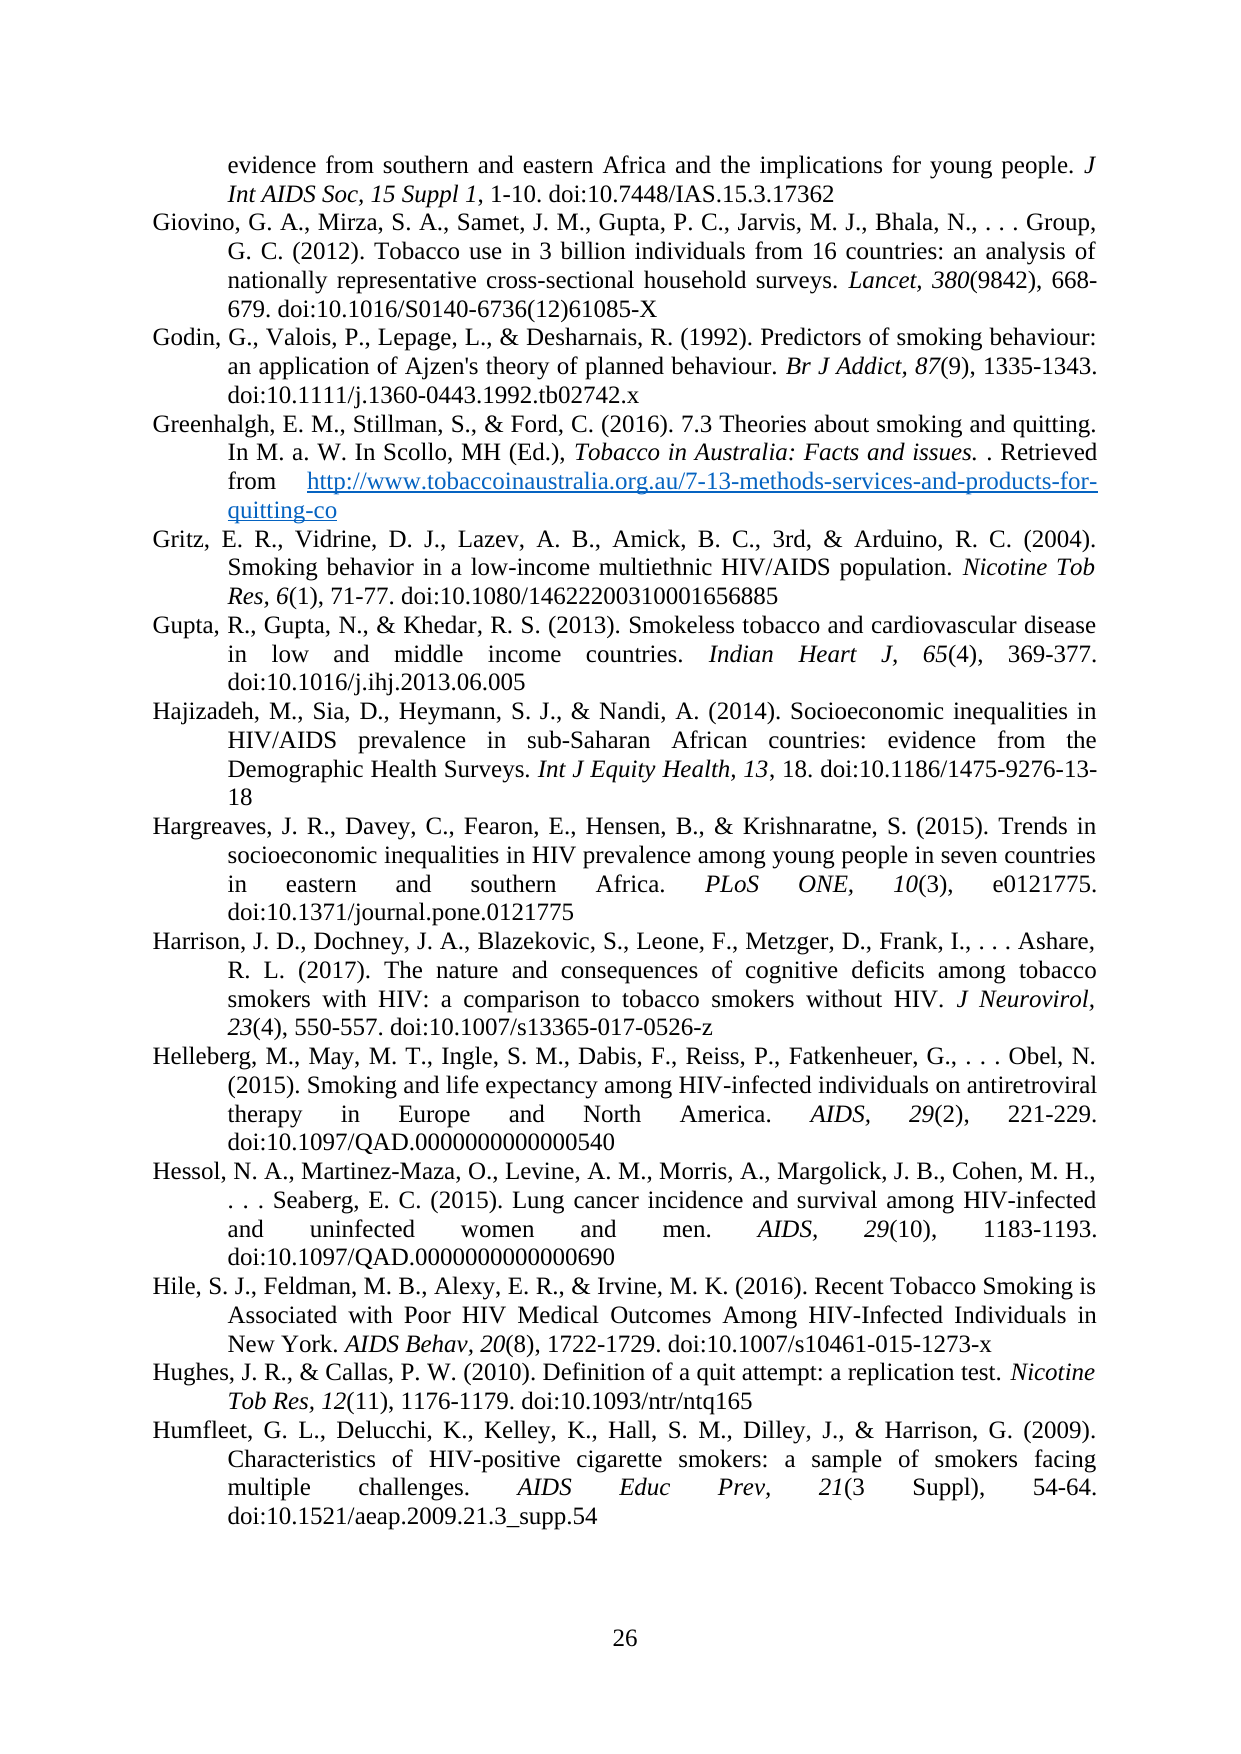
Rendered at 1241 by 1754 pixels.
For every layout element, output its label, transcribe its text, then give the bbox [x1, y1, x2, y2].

text Gritz, E. R., Vidrine, D. J., Lazev, A. B., Amick, B. C., 3rd, & Arduino, R. C. (2004). Smoking behavior in a low-income multiethnic HIV/AIDS population. Nicotine Tob Res, 6(1), 71-77. doi:10.1080/14622200310001656885 [152, 524, 1097, 610]
text Helleberg, M., May, M. T., Ingle, S. M., Dabis, F., Reiss, P., Fatkenheuer, G., . . . Obel, N. (2015). Smoking and life expectancy among HIV-infected individuals on antiretroviral therapy in Europe and North America. AIDS, 29(2), 221-229. doi:10.1097/QAD.0000000000000540 [152, 1041, 1097, 1156]
text Hargreaves, J. R., Davey, C., Fearon, E., Hensen, B., & Krishnaratne, S. (2015). Trends in socioeconomic inequalities in HIV prevalence among young people in seven countries in eastern and southern Africa. PLoS ONE, 10(3), e0121775. doi:10.1371/journal.pone.0121775 [152, 811, 1097, 926]
text Humfleet, G. L., Delucchi, K., Kelley, K., Hall, S. M., Dilley, J., & Harrison, G. (2009). Characteristics of HIV-positive cigarette smokers: a sample of smokers facing multiple challenges. AIDS Educ Prev, 21(3 Suppl), 54-64. doi:10.1521/aeap.2009.21.3_supp.54 [152, 1415, 1097, 1530]
text Hajizadeh, M., Sia, D., Heymann, S. J., & Nandi, A. (2014). Socioeconomic inequalities in HIV/AIDS prevalence in sub-Saharan African countries: evidence from the Demographic Health Surveys. Int J Equity Health, 13, 18. doi:10.1186/1475-9276-13-18 [152, 696, 1097, 811]
text Greenhalgh, E. M., Stillman, S., & Ford, C. (2016). 7.3 Theories about smoking and quitting. In M. a. W. In Scollo, MH (Ed.), Tobacco in Australia: Facts and issues. . Retrieved from http://www.tobaccoinaustralia.org.au/7-13-methods-services-and-products-for-quitting-co [152, 409, 1097, 524]
text Hughes, J. R., & Callas, P. W. (2010). Definition of a quit attempt: a replication test. Nicotine Tob Res, 12(11), 1176-1179. doi:10.1093/ntr/ntq165 [152, 1357, 1097, 1415]
text Godin, G., Valois, P., Lepage, L., & Desharnais, R. (1992). Predictors of smoking behaviour: an application of Ajzen's theory of planned behaviour. Br J Addict, 87(9), 1335-1343. doi:10.1111/j.1360-0443.1992.tb02742.x [152, 322, 1097, 409]
text Gupta, R., Gupta, N., & Khedar, R. S. (2013). Smokeless tobacco and cardiovascular disease in low and middle income countries. Indian Heart J, 65(4), 369-377. doi:10.1016/j.ihj.2013.06.005 [152, 610, 1097, 696]
text Harrison, J. D., Dochney, J. A., Blazekovic, S., Leone, F., Metzger, D., Frank, I., . . . Ashare, R. L. (2017). The nature and consequences of cognitive deficits among tobacco smokers with HIV: a comparison to tobacco smokers without HIV. J Neurovirol, 23(4), 550-557. doi:10.1007/s13365-017-0526-z [152, 926, 1097, 1041]
text Giovino, G. A., Mirza, S. A., Samet, J. M., Gupta, P. C., Jarvis, M. J., Bhala, N., . . . Group, G. C. (2012). Tobacco use in 3 billion individuals from 16 countries: an analysis of nationally representative cross-sectional household surveys. Lancet, 380(9842), 668-679. doi:10.1016/S0140-6736(12)61085-X [152, 207, 1097, 322]
text Hessol, N. A., Martinez-Maza, O., Levine, A. M., Morris, A., Margolick, J. B., Cohen, M. H., . . . Seaberg, E. C. (2015). Lung cancer incidence and survival among HIV-infected and uninfected women and men. AIDS, 29(10), 1183-1193. doi:10.1097/QAD.0000000000000690 [152, 1156, 1097, 1271]
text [152, 150, 1097, 207]
text Hile, S. J., Feldman, M. B., Alexy, E. R., & Irvine, M. K. (2016). Recent Tobacco Smoking is Associated with Poor HIV Medical Outcomes Among HIV-Infected Individuals in New York. AIDS Behav, 20(8), 1722-1729. doi:10.1007/s10461-015-1273-x [152, 1271, 1097, 1357]
